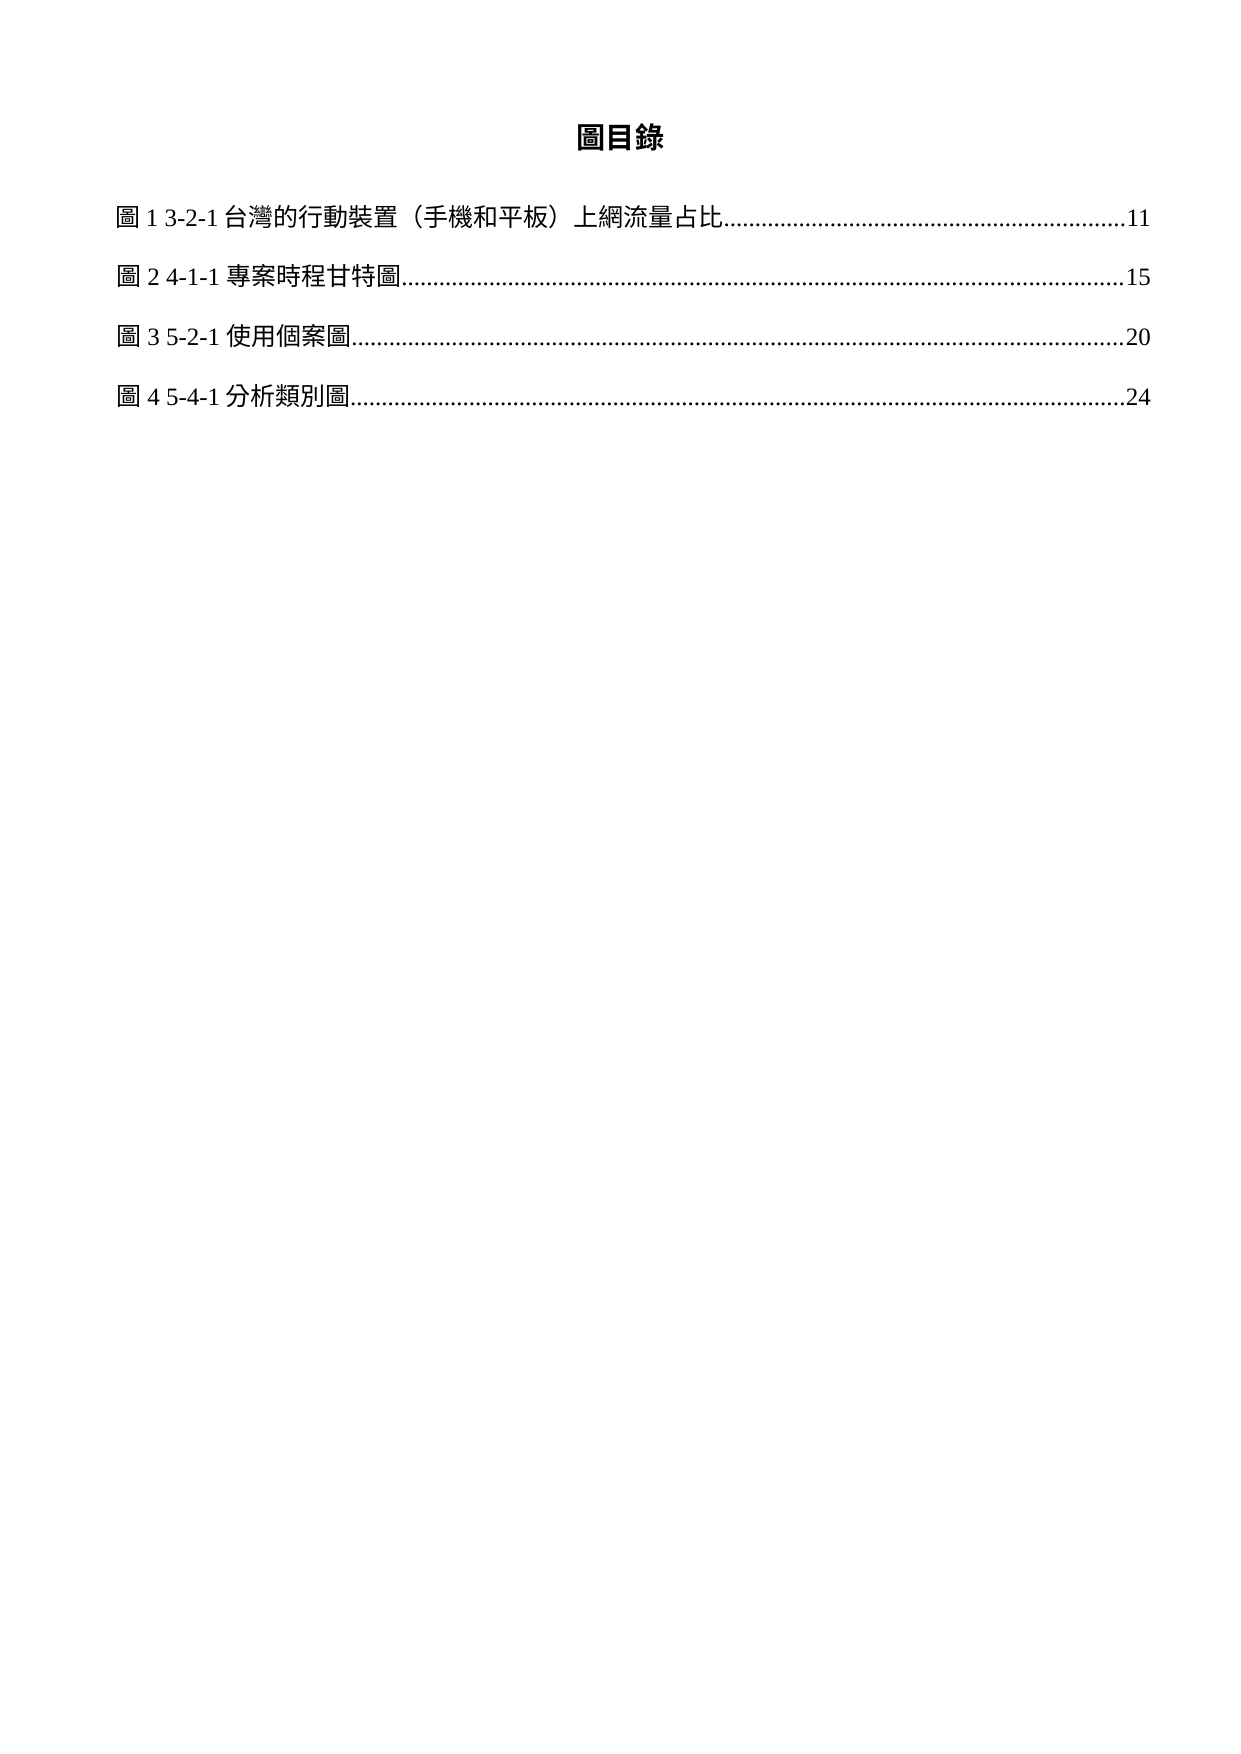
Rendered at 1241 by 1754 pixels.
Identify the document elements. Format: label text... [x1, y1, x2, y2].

text 圖 2 4-1-1 專案時程甘特圖 15 [116, 256, 1152, 294]
text 圖目錄 [89, 99, 1152, 174]
text 圖 1 3-2-1台灣的行動裝置（手機和平板）上網流量占比 11 [115, 197, 1152, 234]
text 圖 4 5-4-1分析類別圖 24 [116, 375, 1152, 413]
text 圖 3 5-2-1 使用個案圖 20 [116, 316, 1152, 353]
